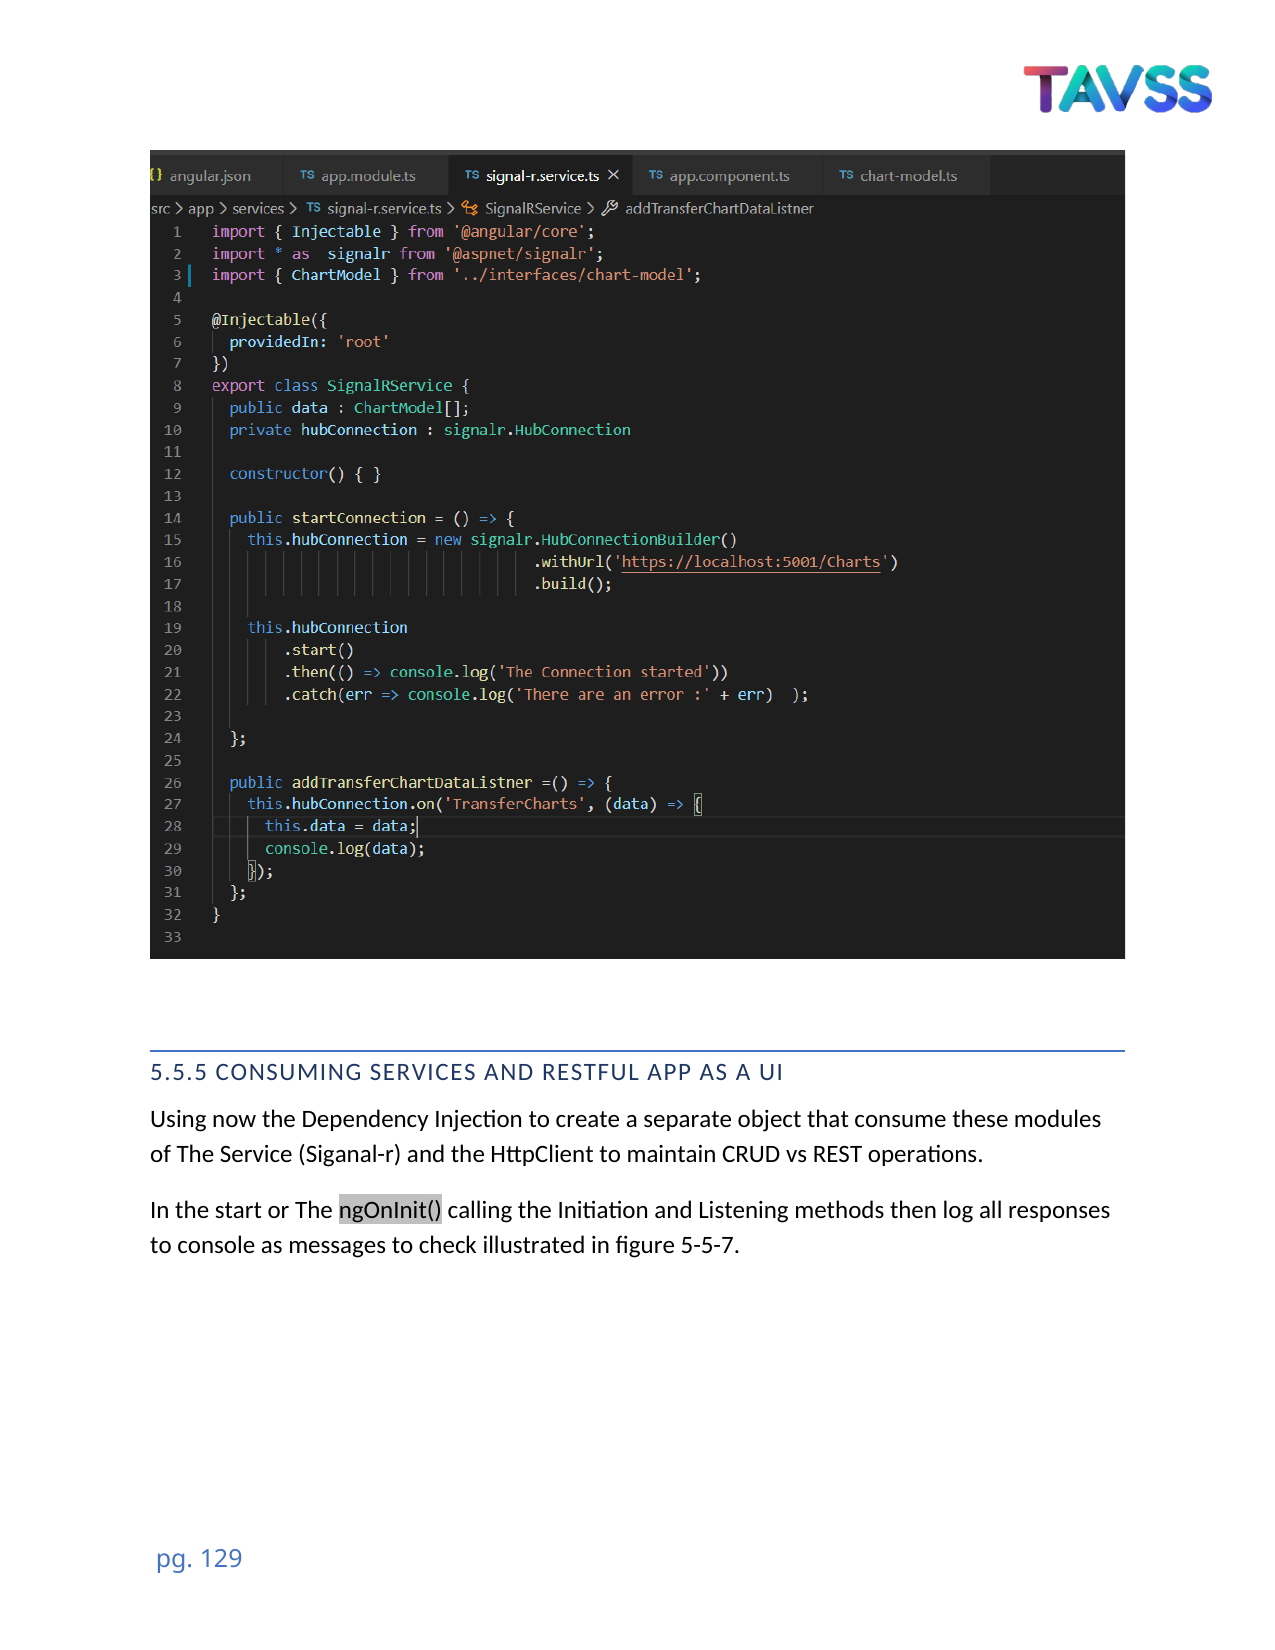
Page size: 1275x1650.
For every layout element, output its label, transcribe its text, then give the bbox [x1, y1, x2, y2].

subtitle 5.5.5 Consuming Services and RESTful app as a UI [150, 1052, 1125, 1086]
picture [1002, 41, 1236, 135]
text Using now the Dependency Injection to create a separate object that consume these modules of The Service (Siganal-r) and the HttpClient to maintain CRUD vs REST operations. [150, 1103, 1125, 1169]
text In the start or The ngOnInit() calling the Initiation and Listening methods then log all responses to console as messages to check illustrated in figure 5-5-7. [150, 1194, 1125, 1259]
picture [150, 150, 1125, 959]
